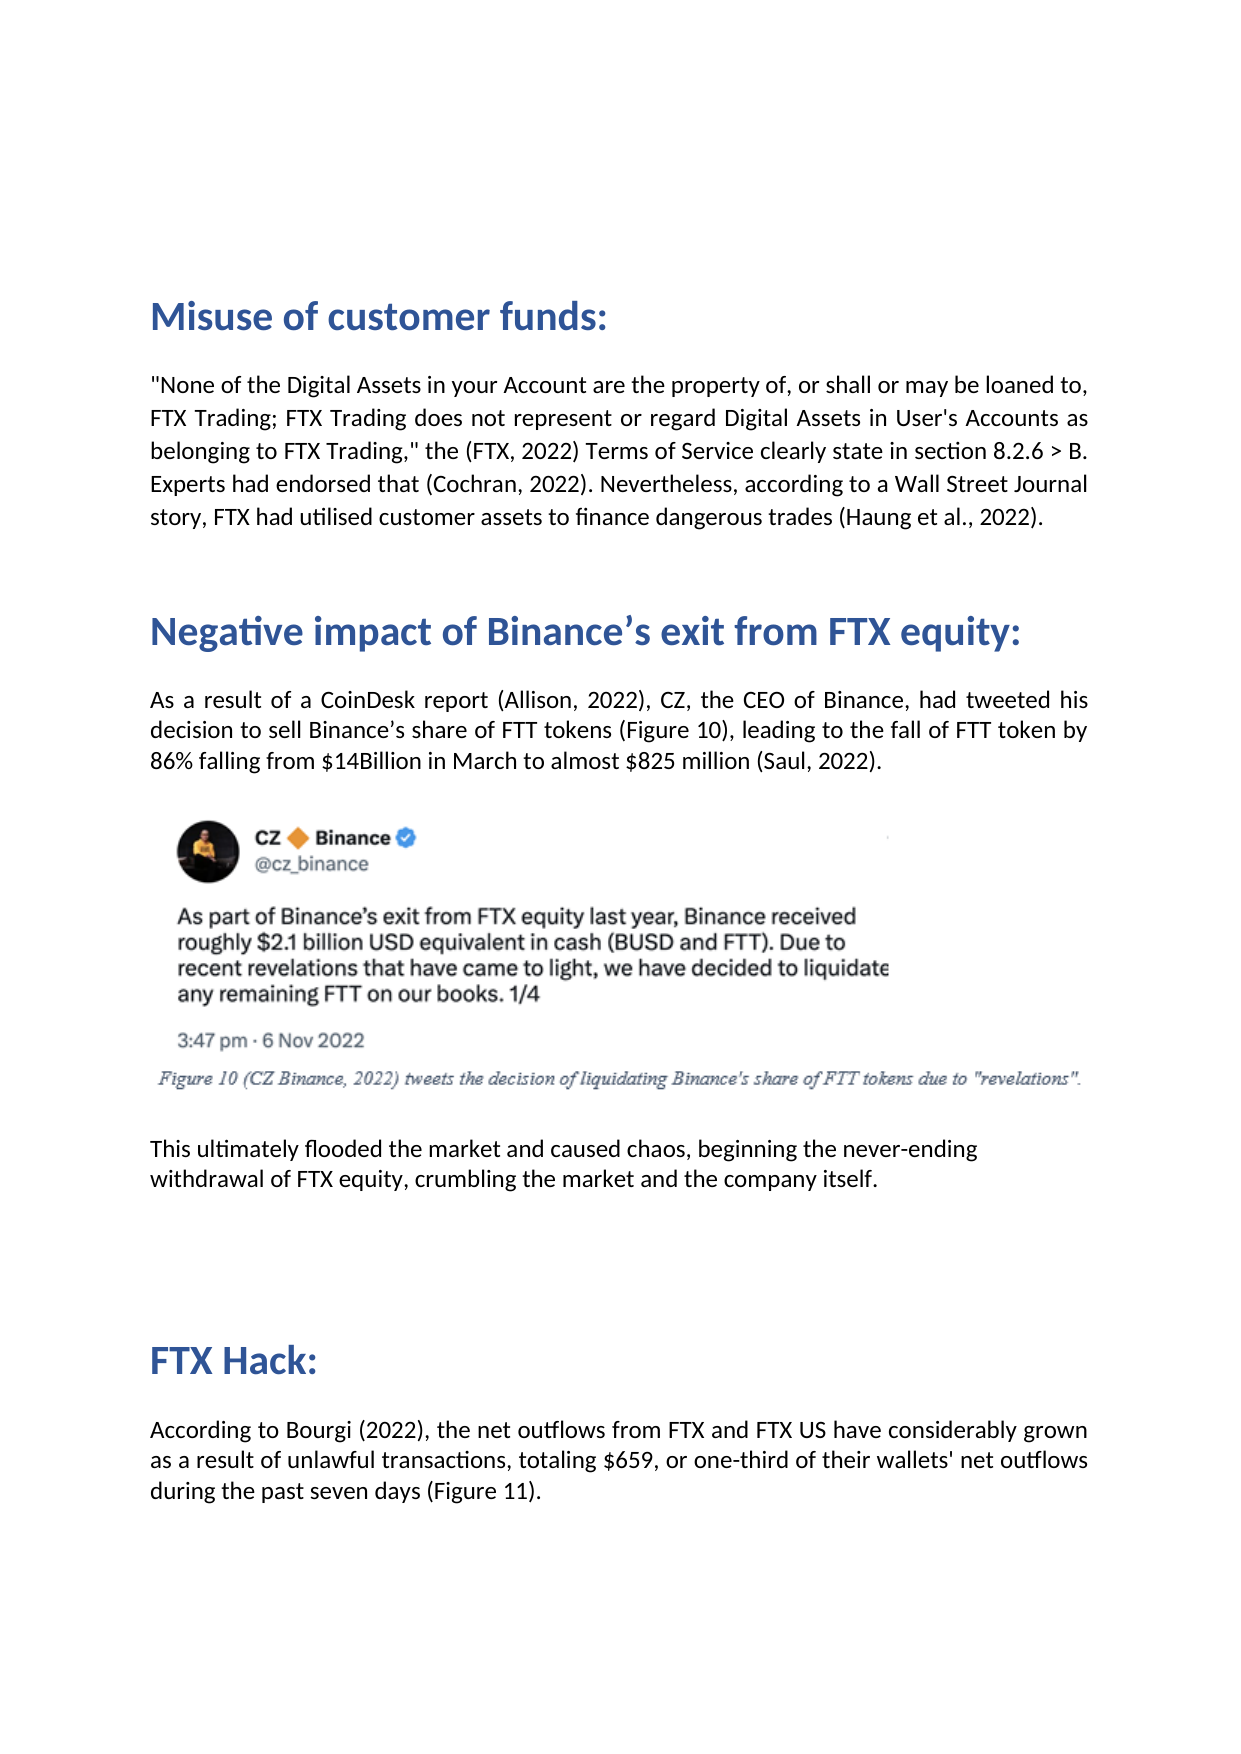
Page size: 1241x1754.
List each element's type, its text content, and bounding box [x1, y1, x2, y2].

subtitle Misuse of customer funds: [150, 290, 1090, 341]
text As a result of a CoinDesk report (Allison, 2022), CZ, the CEO of Binance, had tweeted his decision to sell Binance’s share of FTT tokens (Figure 10), leading to the fall of FTT token by 86% falling from $14Billion in March to almost $825 million (Saul, 2022). [150, 684, 1090, 776]
subtitle Negative impact of Binance’s exit from FTX equity: [150, 604, 1090, 655]
text This ultimately flooded the market and caused chaos, beginning the never-ending withdrawal of FTX equity, crumbling the market and the company itself. [150, 1133, 1090, 1194]
text "None of the Digital Assets in your Account are the property of, or shall or may be loaned to, FTX Trading; FTX Trading does not represent or regard Digital Assets in User's Accounts as belonging to FTX Trading," the (FTX, 2022) Terms of Service clearly state in section 8.2.6 > B. Experts had endorsed that (Cochran, 2022). Nevertheless, according to a Wall Street Journal story, FTX had utilised customer assets to finance dangerous trades (Haung et al., 2022). [150, 369, 1090, 532]
picture [150, 806, 1091, 1103]
subtitle FTX Hack: [150, 1334, 1090, 1385]
text According to Bourgi (2022), the net outflows from FTX and FTX US have considerably grown as a result of unlawful transactions, totaling $659, or one-third of their wallets' net outflows during the past seven days (Figure 11). [150, 1414, 1090, 1505]
